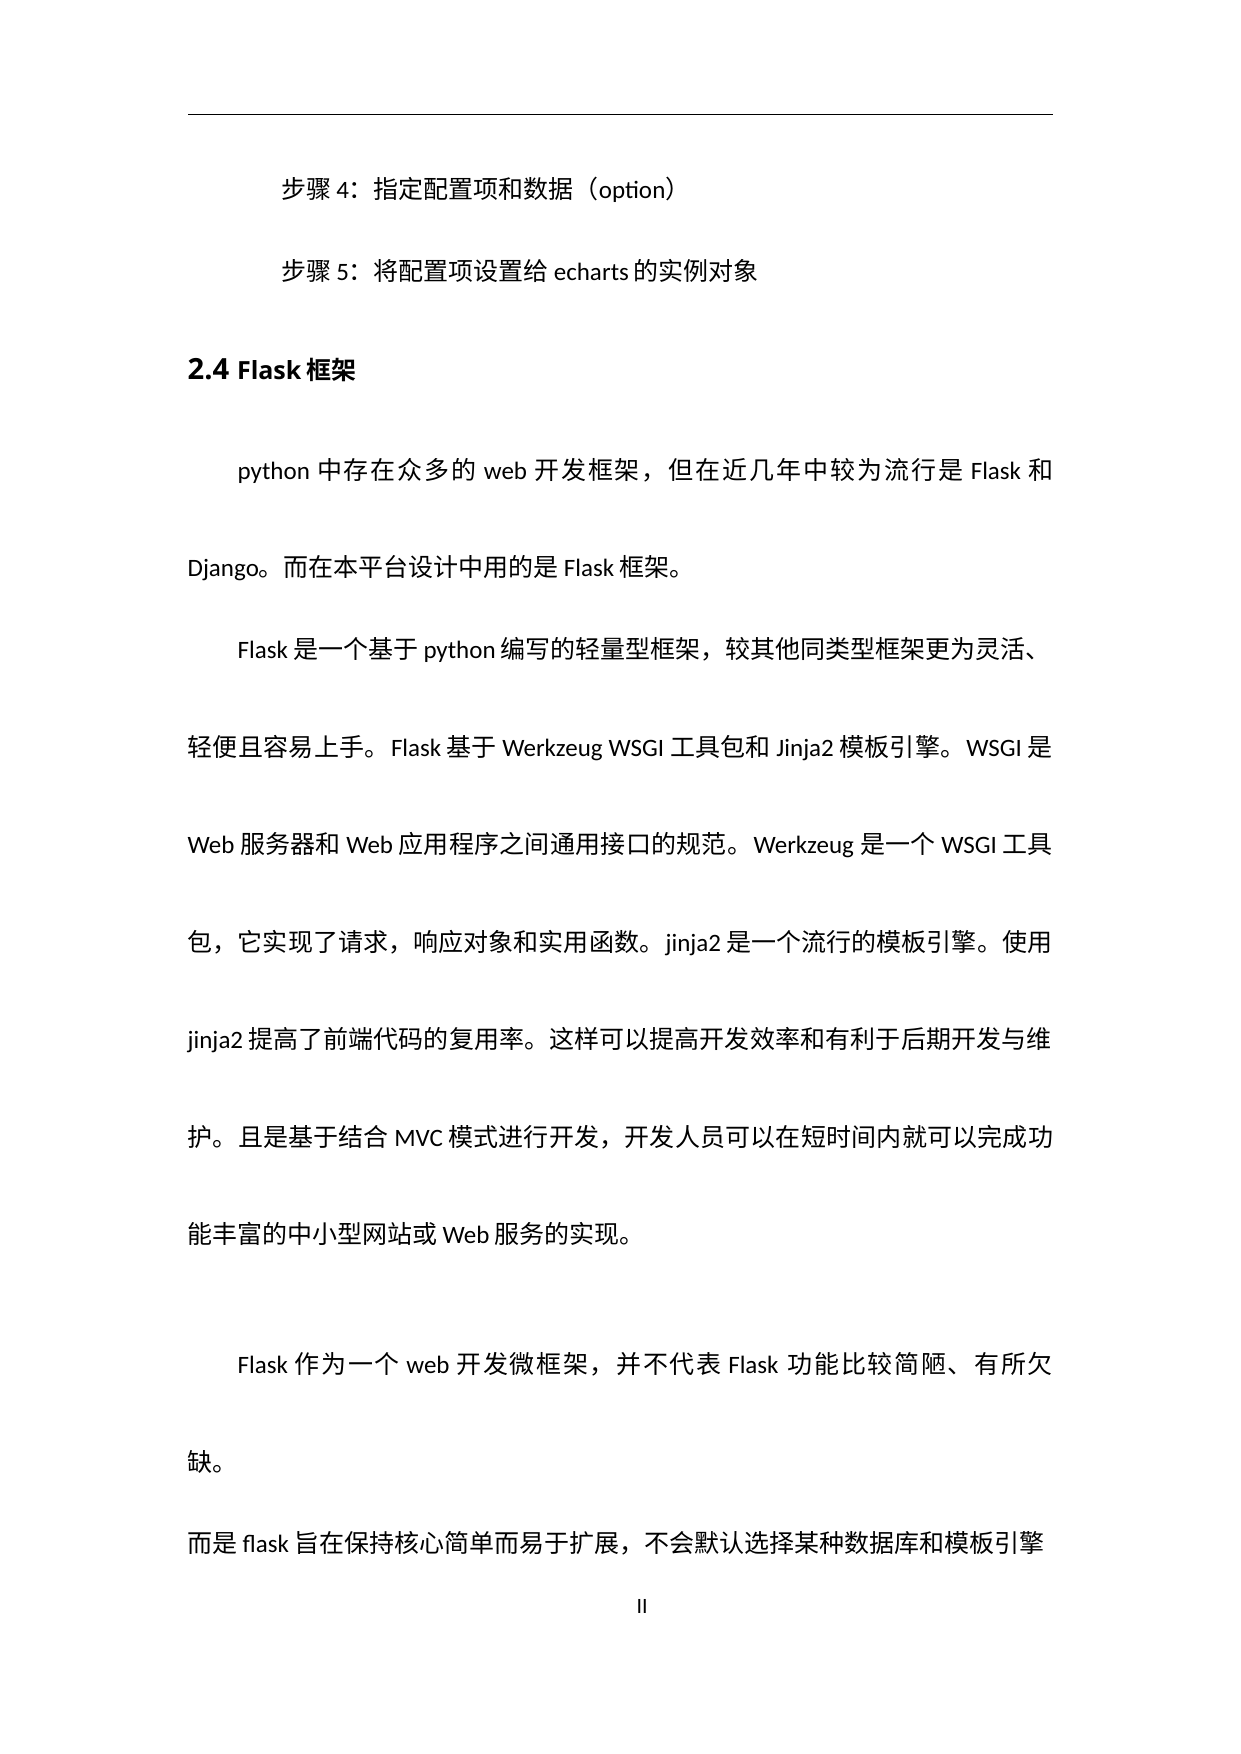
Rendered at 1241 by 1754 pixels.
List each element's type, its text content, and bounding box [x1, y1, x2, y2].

subtitle Flask框架 [187, 336, 1053, 401]
text 步骤5：将配置项设置给echarts的实例对象 [187, 238, 1053, 303]
text Flask是一个基于python编写的轻量型框架，较其他同类型框架更为灵活、轻便且容易上手。Flask基于Werkzeug WSGI工具包和Jinja2模板引擎。WSGI是Web服务器和Web应用程序之间通用接口的规范。Werkzeug 是一个WSGI工具包，它实现了请求，响应对象和实用函数。jinja2是一个流行的模板引擎。使用jinja2提高了前端代码的复用率。这样可以提高开发效率和有利于后期开发与维护。且是基于结合MVC模式进行开发，开发人员可以在短时间内就可以完成功能丰富的中小型网站或Web服务的实现。 [187, 617, 1053, 1267]
text 而是flask旨在保持核心简单而易于扩展，不会默认选择某种数据库和模板引擎 [187, 1511, 1053, 1576]
text 步骤4：指定配置项和数据（option） [187, 156, 1053, 221]
text python中存在众多的web开发框架，但在近几年中较为流行是Flask和Django。而在本平台设计中用的是Flask框架。 [187, 437, 1053, 599]
text Flask作为一个web开发微框架，并不代表Flask 功能比较简陋、有所欠缺。 [187, 1331, 1053, 1494]
